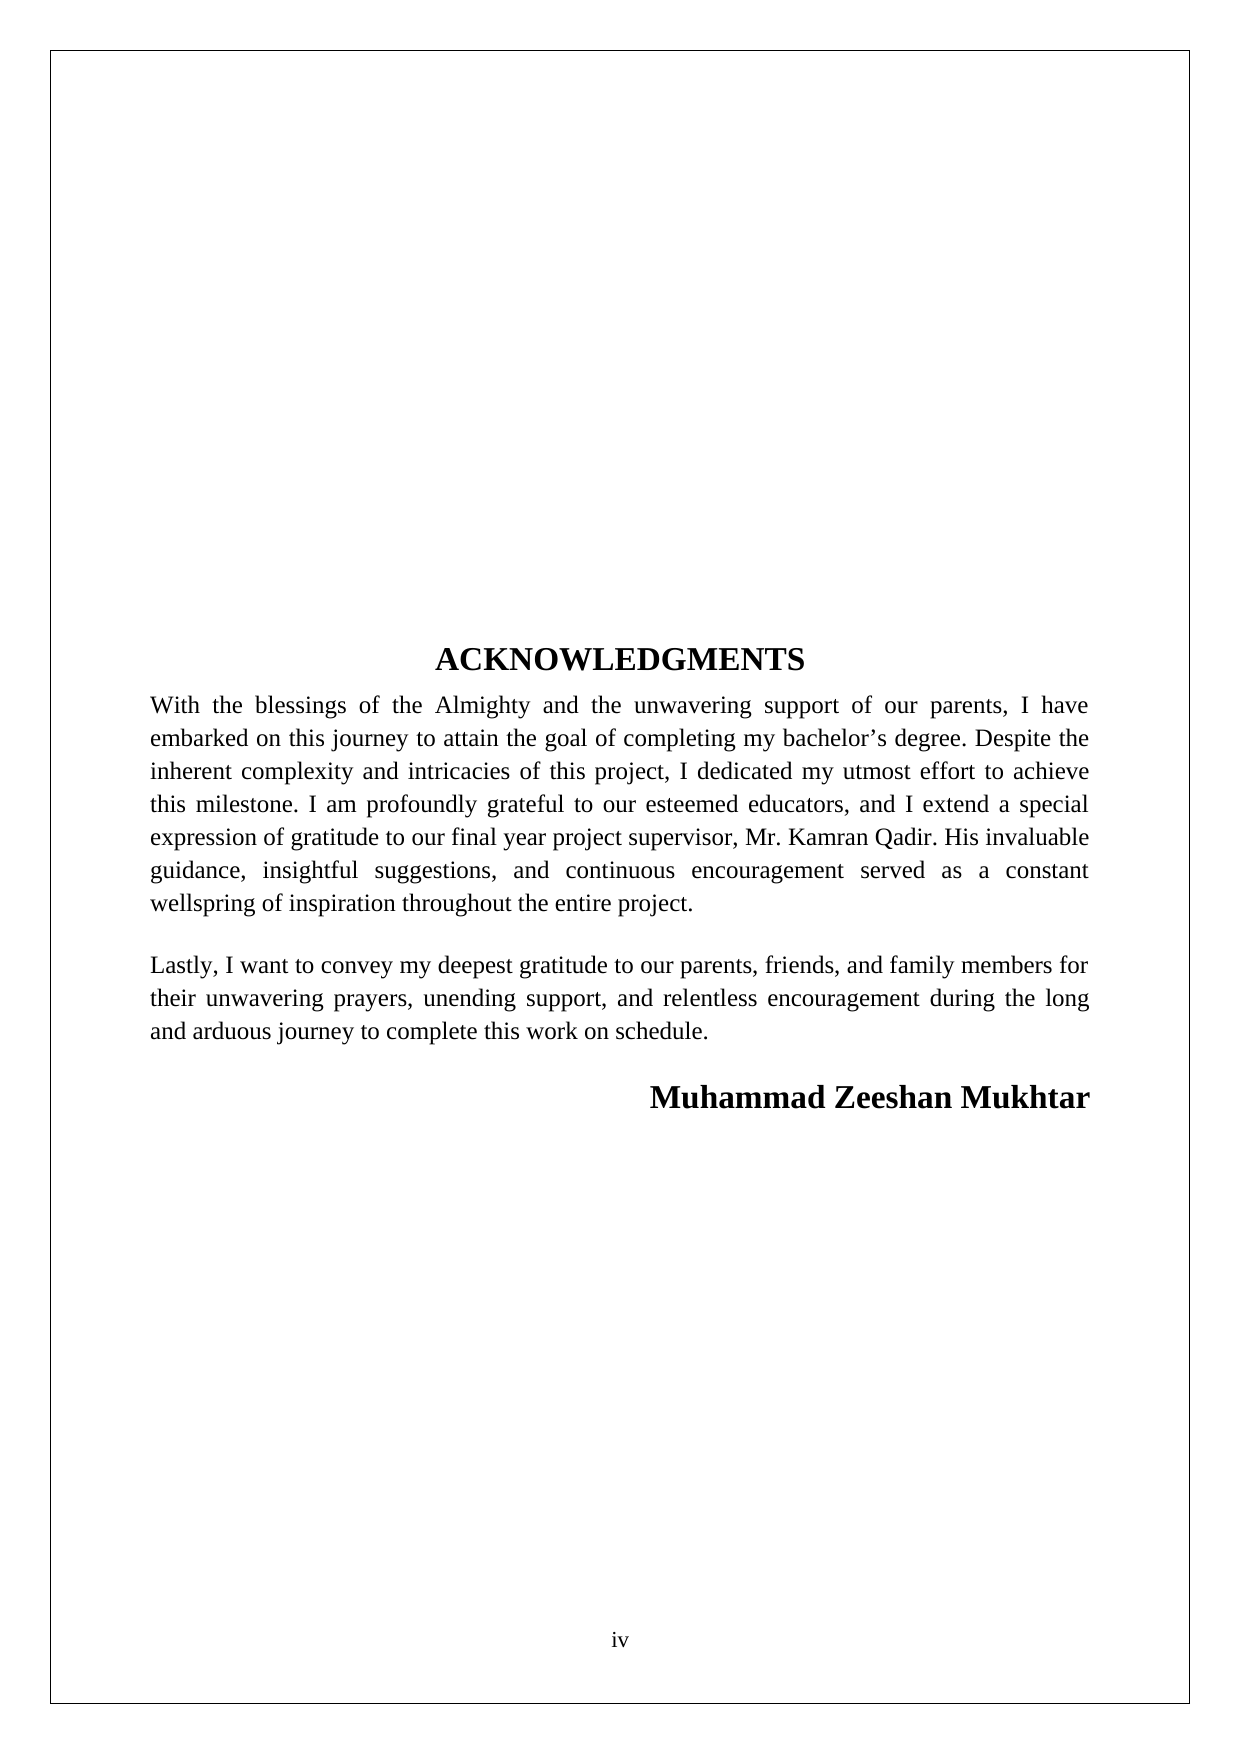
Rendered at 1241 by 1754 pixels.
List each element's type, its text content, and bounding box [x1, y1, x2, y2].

text With the blessings of the Almighty and the unwavering support of our parents, I have embarked on this journey to attain the goal of completing my bachelor’s degree. Despite the inherent complexity and intricacies of this project, I dedicated my utmost effort to achieve this milestone. I am profoundly grateful to our esteemed educators, and I extend a special expression of gratitude to our final year project supervisor, Mr. Kamran Qadir. His invaluable guidance, insightful suggestions, and continuous encouragement served as a constant wellspring of inspiration throughout the entire project. [150, 690, 1090, 917]
subtitle ACKNOWLEDGMENTS [150, 639, 1090, 678]
text Muhammad Zeeshan Mukhtar [150, 1078, 1090, 1116]
text Lastly, I want to convey my deepest gratitude to our parents, friends, and family members for their unwavering prayers, unending support, and relentless encouragement during the long and arduous journey to complete this work on schedule. [150, 950, 1090, 1045]
